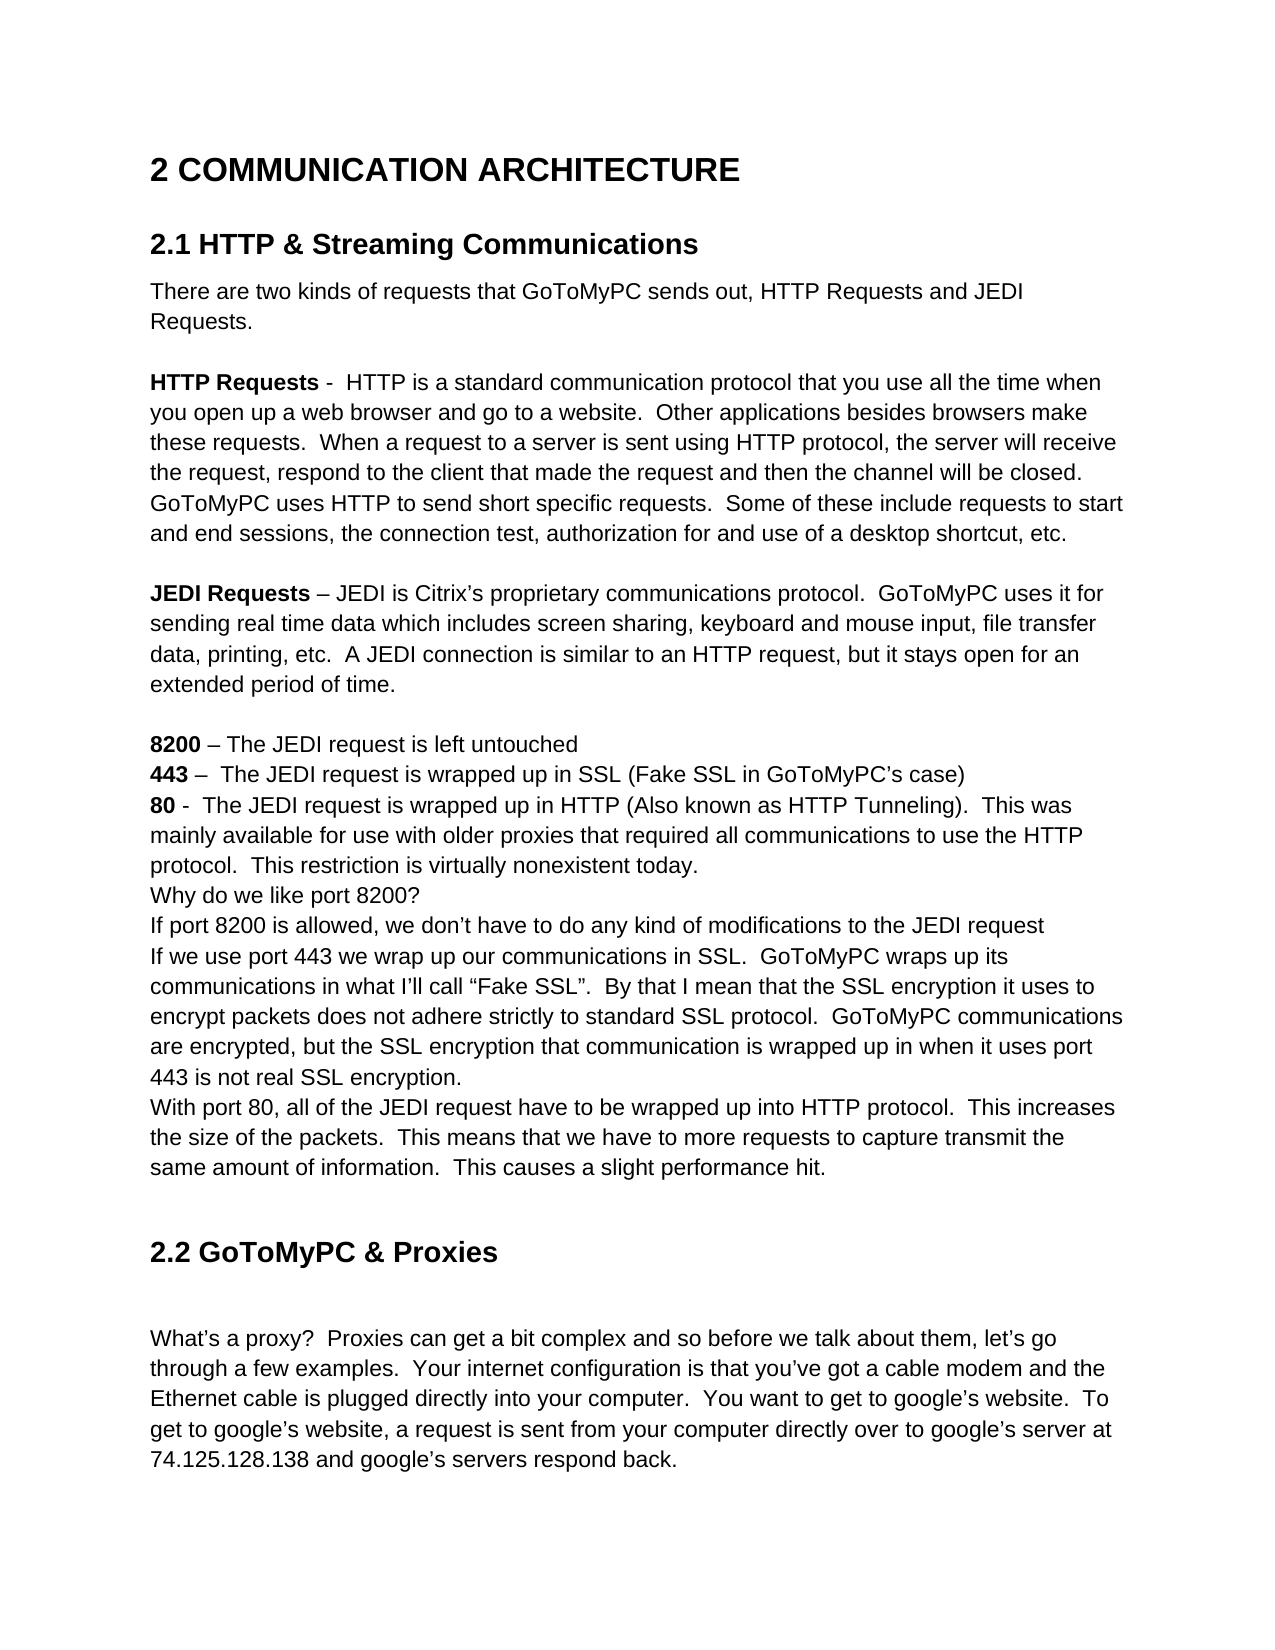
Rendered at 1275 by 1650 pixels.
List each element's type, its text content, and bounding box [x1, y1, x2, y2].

text JEDI Requests – JEDI is Citrix’s proprietary communications protocol. GoToMyPC uses it for sending real time data which includes screen sharing, keyboard and mouse input, file transfer data, printing, etc. A JEDI connection is similar to an HTTP request, but it stays open for an extended period of time. [150, 580, 1125, 697]
text What’s a proxy? Proxies can get a bit complex and so before we talk about them, let’s go through a few examples. Your internet configuration is that you’ve got a cable modem and the Ethernet cable is plugged directly into your computer. You want to get to google’s website. To get to google’s website, a request is sent from your computer directly over to google’s server at 74.125.128.138 and google’s servers respond back. [150, 1325, 1125, 1472]
text Why do we like port 8200? [150, 882, 1125, 908]
text 2.2 GoToMyPC & Proxies [150, 1235, 1125, 1269]
text 2.1 HTTP & Streaming Communications [150, 227, 1125, 261]
text HTTP Requests - HTTP is a standard communication protocol that you use all the time when you open up a web browser and go to a website. Other applications besides browsers make these requests. When a request to a server is sent using HTTP protocol, the server will receive the request, respond to the client that made the request and then the channel will be closed. GoToMyPC uses HTTP to send short specific requests. Some of these include requests to start and end sessions, the connection test, authorization for and use of a desktop shortcut, etc. [150, 369, 1125, 546]
text If port 8200 is allowed, we don’t have to do any kind of modifications to the JEDI request [150, 912, 1125, 939]
text With port 80, all of the JEDI request have to be wrapped up into HTTP protocol. This increases the size of the packets. This means that we have to more requests to capture transmit the same amount of information. This causes a slight performance hit. [150, 1094, 1125, 1180]
text 8200 – The JEDI request is left untouched [150, 731, 1125, 757]
text 443 – The JEDI request is wrapped up in SSL (Fake SSL in GoToMyPC’s case) [150, 761, 1125, 788]
text There are two kinds of requests that GoToMyPC sends out, HTTP Requests and JEDI Requests. [150, 278, 1125, 334]
text 80 - The JEDI request is wrapped up in HTTP (Also known as HTTP Tunneling). This was mainly available for use with older proxies that required all communications to use the HTTP protocol. This restriction is virtually nonexistent today. [150, 792, 1125, 878]
subtitle 2 Communication architecture [150, 150, 1125, 188]
text If we use port 443 we wrap up our communications in SSL. GoToMyPC wraps up its communications in what I’ll call “Fake SSL”. By that I mean that the SSL encryption it uses to encrypt packets does not adhere strictly to standard SSL protocol. GoToMyPC communications are encrypted, but the SSL encryption that communication is wrapped up in when it uses port 443 is not real SSL encryption. [150, 943, 1125, 1090]
